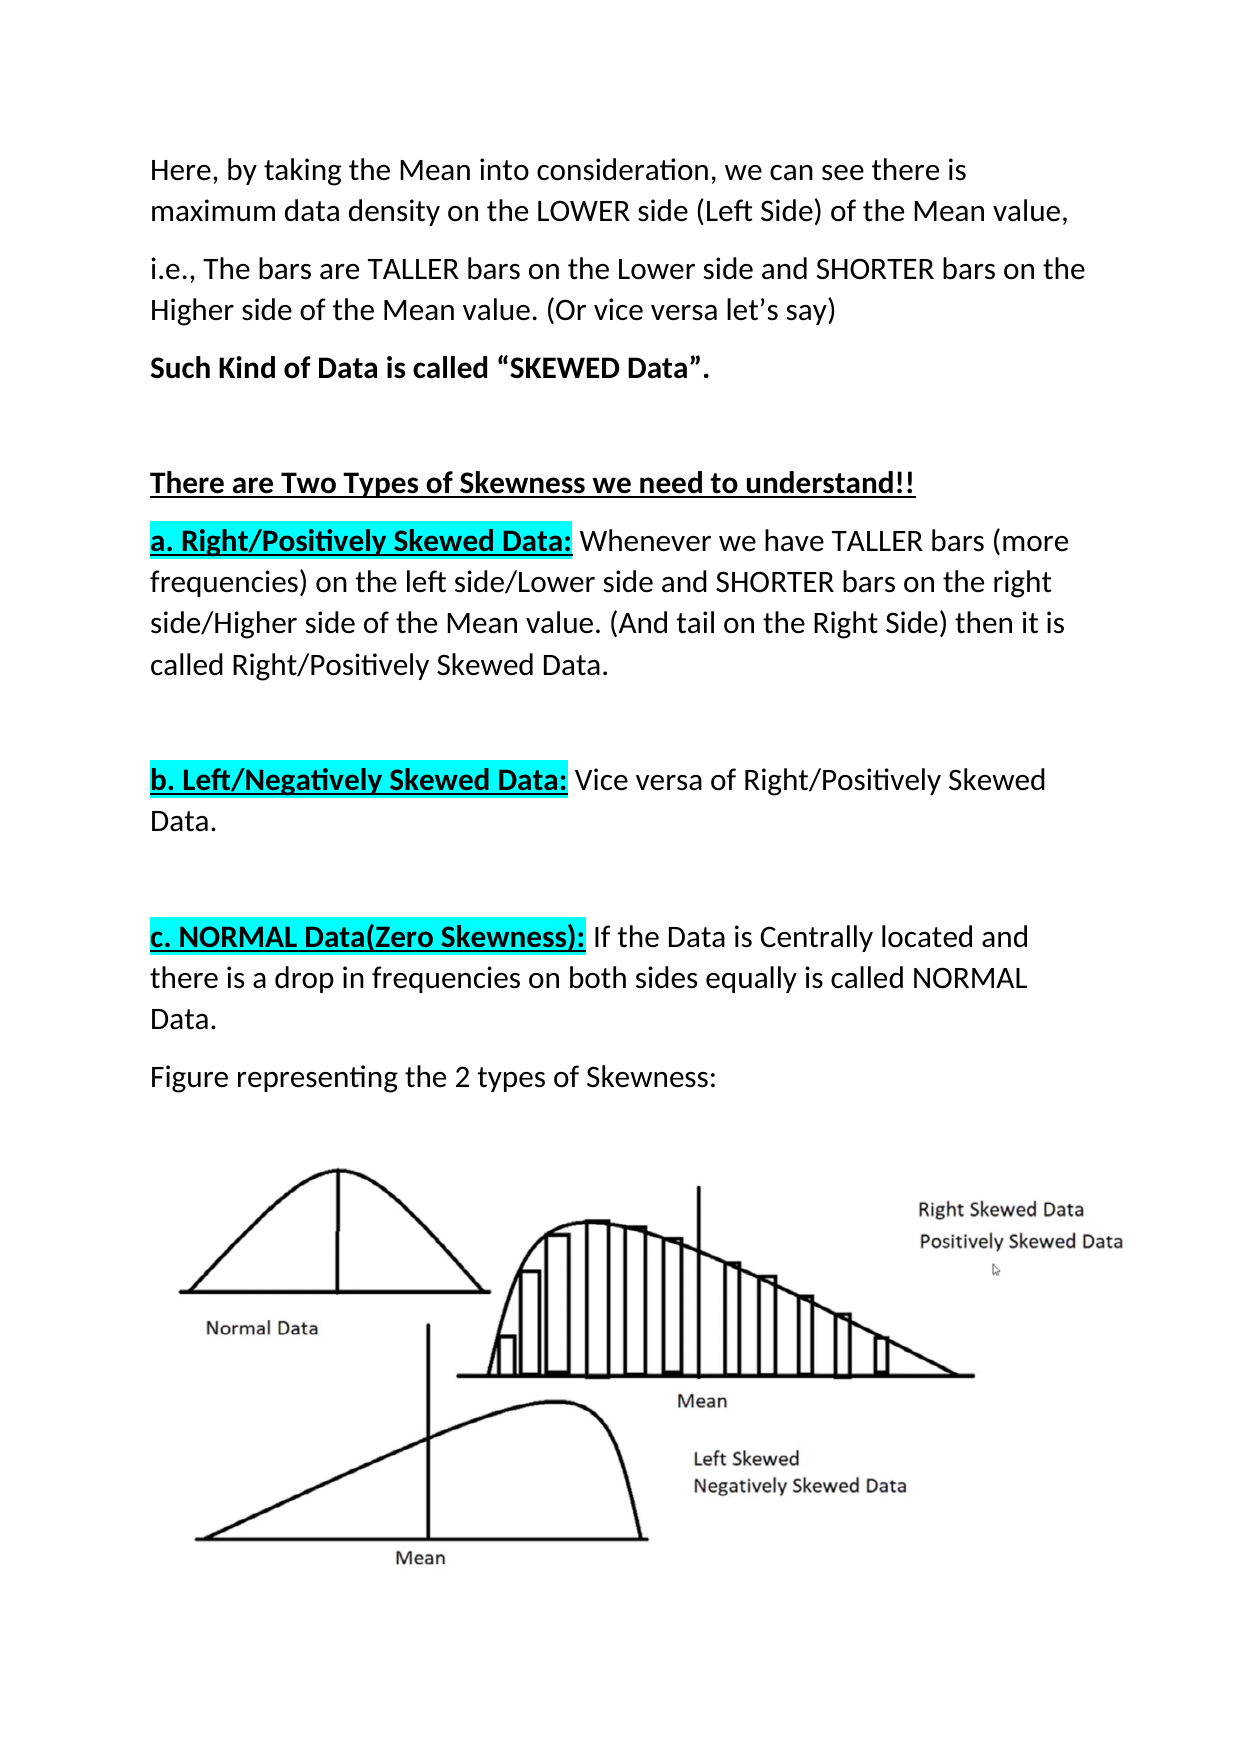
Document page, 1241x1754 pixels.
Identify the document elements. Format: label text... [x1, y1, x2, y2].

text b. Left/Negatively Skewed Data: Vice versa of Right/Positively Skewed Data. [150, 760, 1090, 840]
text Here, by taking the Mean into consideration, we can see there is maximum data density on the LOWER side (Left Side) of the Mean value, [150, 150, 1090, 229]
text Figure representing the 2 types of Skewness: [150, 1057, 1090, 1095]
text There are Two Types of Skewness we need to understand!! [150, 463, 1090, 502]
text c. NORMAL Data(Zero Skewness): If the Data is Centrally located and there is a drop in frequencies on both sides equally is called NORMAL Data. [150, 917, 1090, 1038]
text a. Right/Positively Skewed Data: Whenever we have TALLER bars (more frequencies) on the left side/Lower side and SHORTER bars on the right side/Higher side of the Mean value. (And tail on the Right Side) then it is called Right/Positively Skewed Data. [150, 521, 1090, 683]
text Such Kind of Data is called “SKEWED Data”. [150, 348, 1090, 386]
picture [150, 1115, 1150, 1597]
text i.e., The bars are TALLER bars on the Lower side and SHORTER bars on the Higher side of the Mean value. (Or vice versa let’s say) [150, 249, 1090, 328]
